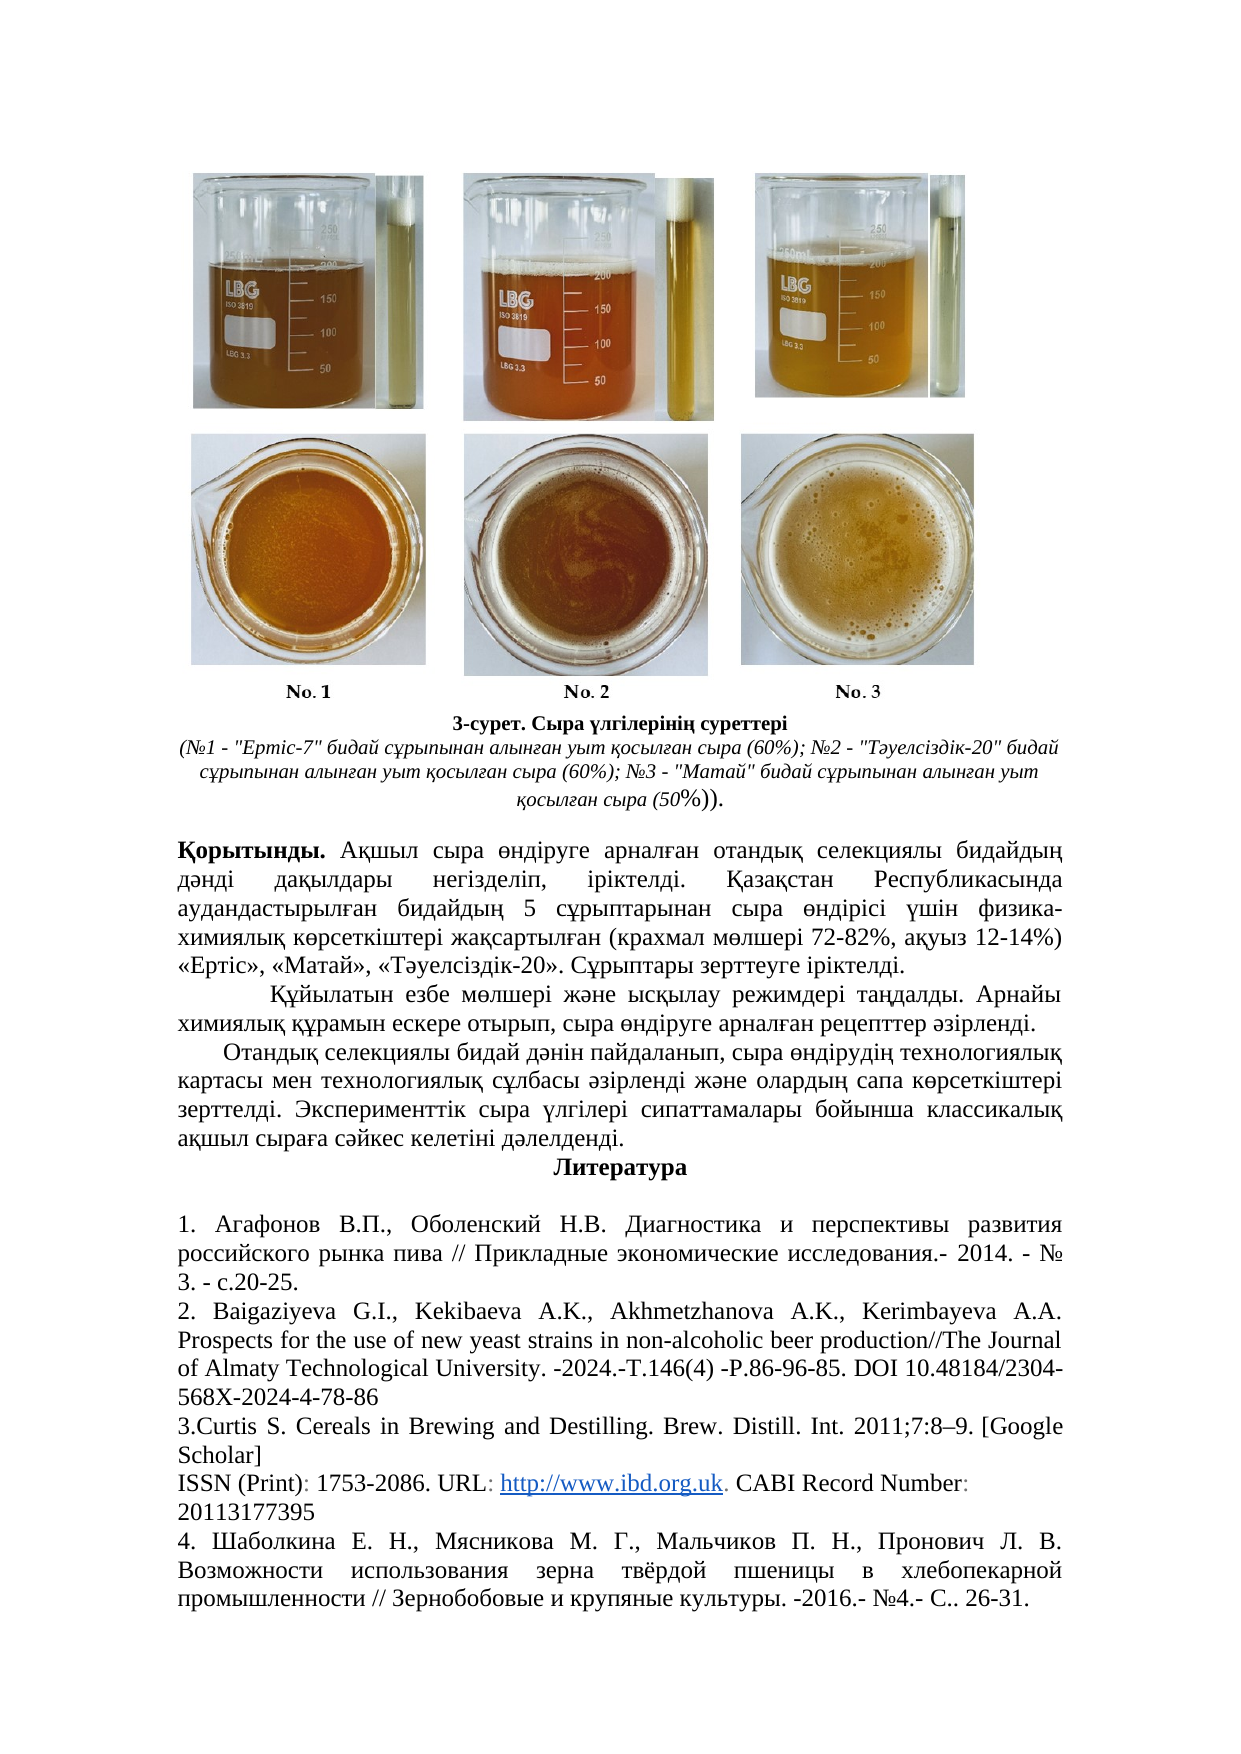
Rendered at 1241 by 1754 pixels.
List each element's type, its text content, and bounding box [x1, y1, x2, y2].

text 3.Curtis S. Cereals in Brewing and Destilling. Brew. Distill. Int. 2011;7:8–9. [Google Scholar] [177, 1411, 1063, 1468]
text 3-сурет. Сыра үлгілерінің суреттері [177, 711, 1063, 735]
text 1. Агафонов В.П., Оболенский Н.В. Диагностика и перспективы развития российского рынка пива // Прикладные экономические исследования.- 2014. - № 3. - с.20-25. [177, 1209, 1063, 1296]
picture [177, 146, 989, 711]
text ISSN (Print): 1753-2086. URL: http://www.ibd.org.uk. CABI Record Number: 20113177395 [177, 1468, 1063, 1526]
text Құйылатын езбе мөлшері және ысқылау режимдері таңдалды. Арнайы химиялық құрамын ескере отырып, сыра өндіруге арналған рецепттер әзірленді. [177, 979, 1063, 1037]
text 4. Шаболкина Е. Н., Мясникова М. Г., Мальчиков П. Н., Пронович Л. В. Возможности использования зерна твёрдой пшеницы в хлебопекарной промышленности // Зернобобовые и крупяные культуры. -2016.- №4.- C.. 26-31. [177, 1526, 1063, 1612]
text Литература [177, 1152, 1063, 1181]
text Отандық селекциялы бидай дәнін пайдаланып, сыра өндірудің технологиялық картасы мен технологиялық сұлбасы әзірленді және олардың сапа көрсеткіштері зерттелді. Эксперименттік сыра үлгілері сипаттамалары бойынша классикалық ақшыл сыраға сәйкес келетіні дәлелденді. [177, 1037, 1063, 1152]
text 2. Baigaziyeva G.I., Kekibaeva A.K., Akhmetzhanova A.K., Kerimbayeva A.A. Prospects for the use of new yeast strains in non-alcoholic beer production//The Journal of Almaty Technological University. -2024.-T.146(4) -P.86-96-85. DOI 10.48184/2304-568X-2024-4-78-86 [177, 1296, 1063, 1411]
text (№1 - "Ертіс-7" бидай сұрыпынан алынған уыт қосылған сыра (60%); №2 - "Тәуелсіздік-20" бидай сұрыпынан алынған уыт қосылған сыра (60%); №3 - "Матай" бидай сұрыпынан алынған уыт қосылған сыра (50%)). [177, 735, 1063, 812]
text Қорытынды. Ақшыл сыра өндіруге арналған отандық селекциялы бидайдың дәнді дақылдары негізделіп, іріктелді. Қазақстан Республикасында аудандастырылған бидайдың 5 сұрыптарынан сыра өндірісі үшін физика-химиялық көрсеткіштері жақсартылған (крахмал мөлшері 72-82%, ақуыз 12-14%) «Ертіс», «Матай», «Тәуелсіздік-20». Сұрыптары зерттеуге іріктелді. [177, 836, 1063, 979]
